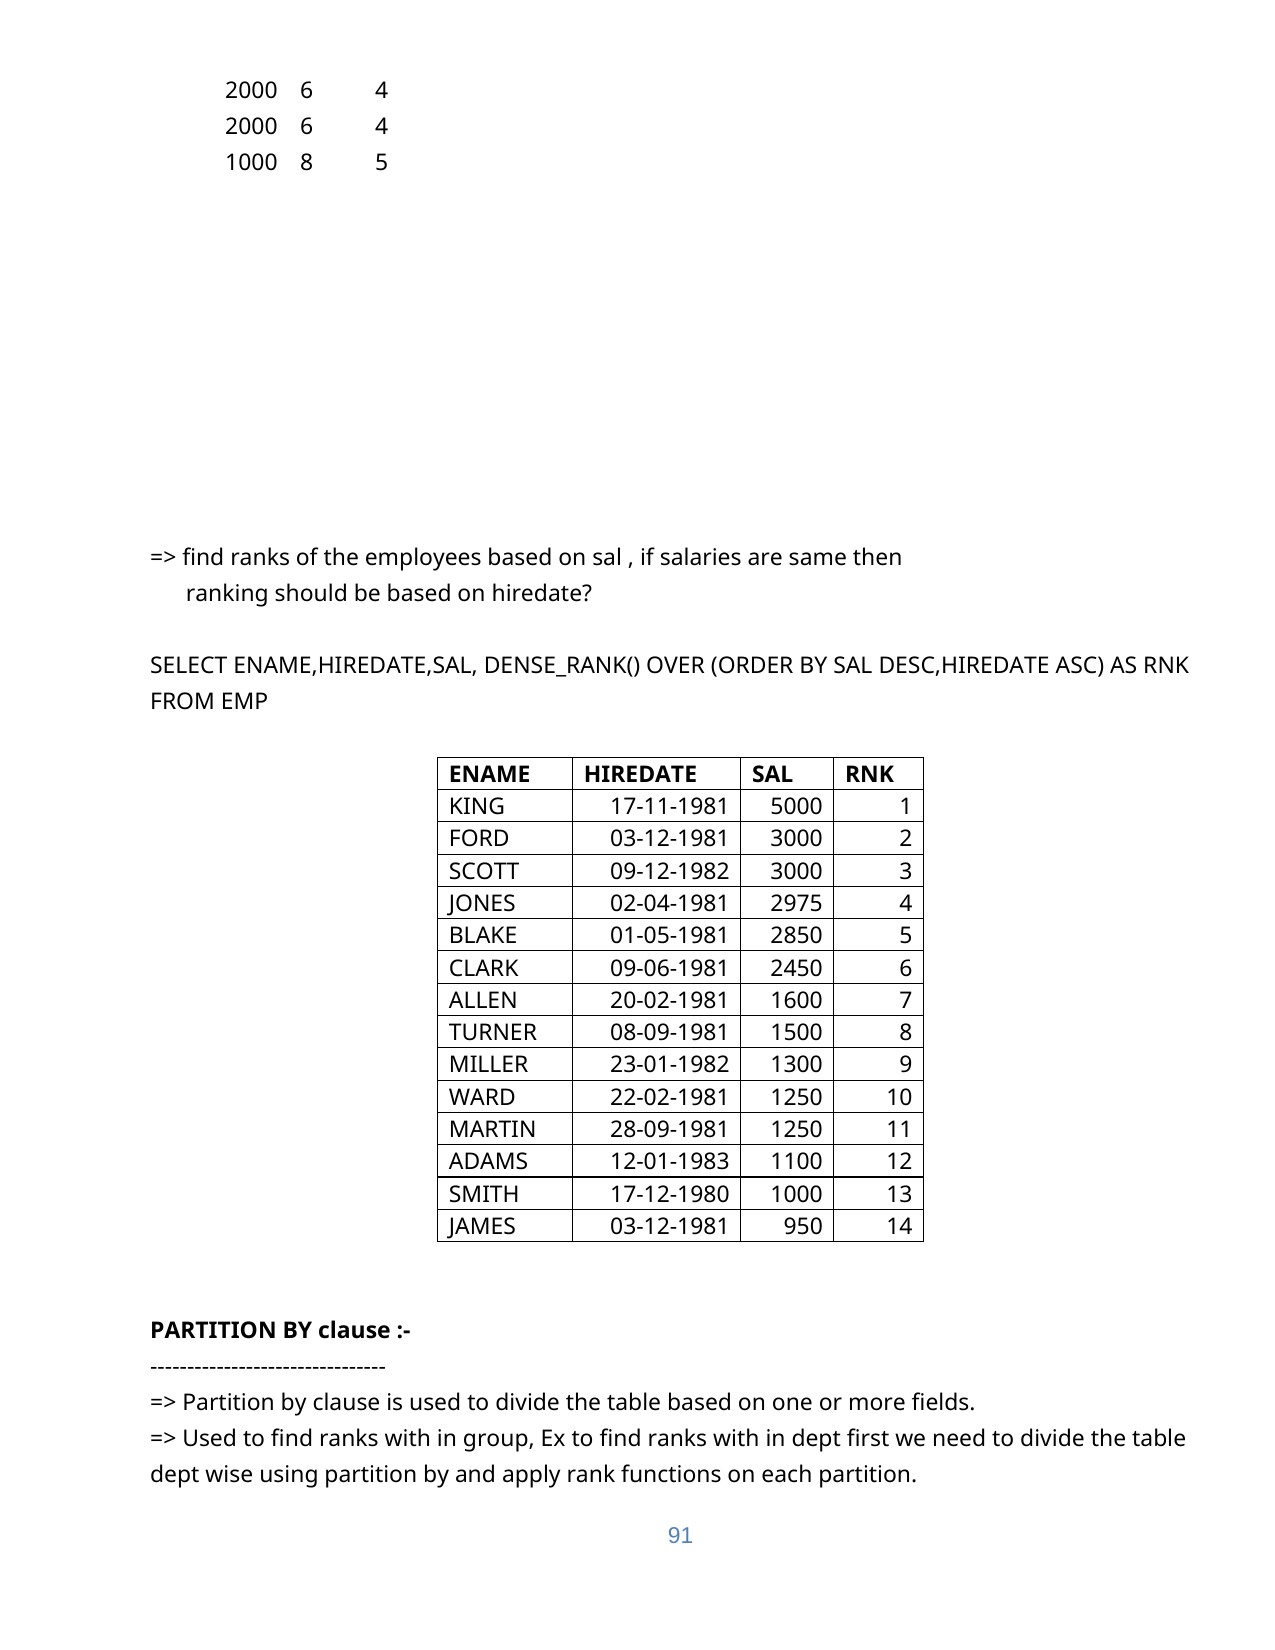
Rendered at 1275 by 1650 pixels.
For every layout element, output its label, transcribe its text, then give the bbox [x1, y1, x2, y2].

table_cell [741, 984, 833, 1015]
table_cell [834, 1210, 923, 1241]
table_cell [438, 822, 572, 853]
text PARTITION BY clause :- [150, 1314, 1211, 1345]
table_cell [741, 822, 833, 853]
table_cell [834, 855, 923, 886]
text => Partition by clause is used to divide the table based on one or more fields. [150, 1386, 1211, 1417]
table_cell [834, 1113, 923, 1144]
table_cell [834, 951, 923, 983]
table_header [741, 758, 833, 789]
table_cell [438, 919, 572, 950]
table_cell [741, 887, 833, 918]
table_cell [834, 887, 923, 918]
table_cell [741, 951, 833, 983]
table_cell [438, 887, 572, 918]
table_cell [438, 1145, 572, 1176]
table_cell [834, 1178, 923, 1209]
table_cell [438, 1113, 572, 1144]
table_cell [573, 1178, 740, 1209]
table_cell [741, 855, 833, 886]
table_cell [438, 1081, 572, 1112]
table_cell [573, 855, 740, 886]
text 2000 6 4 [150, 110, 1211, 141]
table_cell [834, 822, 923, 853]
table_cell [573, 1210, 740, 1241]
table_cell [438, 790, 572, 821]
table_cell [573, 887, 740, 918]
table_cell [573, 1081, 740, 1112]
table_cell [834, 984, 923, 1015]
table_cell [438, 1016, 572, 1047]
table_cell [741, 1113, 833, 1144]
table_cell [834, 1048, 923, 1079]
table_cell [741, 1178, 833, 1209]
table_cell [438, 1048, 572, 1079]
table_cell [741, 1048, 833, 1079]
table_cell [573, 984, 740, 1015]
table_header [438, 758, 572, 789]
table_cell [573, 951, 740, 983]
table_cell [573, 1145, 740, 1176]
text => find ranks of the employees based on sal , if salaries are same then [150, 541, 1211, 572]
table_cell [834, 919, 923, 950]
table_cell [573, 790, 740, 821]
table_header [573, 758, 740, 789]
text SELECT ENAME,HIREDATE,SAL, DENSE_RANK() OVER (ORDER BY SAL DESC,HIREDATE ASC) AS RNK FROM EMP [150, 649, 1211, 716]
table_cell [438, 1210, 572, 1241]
text -------------------------------- [150, 1350, 1211, 1381]
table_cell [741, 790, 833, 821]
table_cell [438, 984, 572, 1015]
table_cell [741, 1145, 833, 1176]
text ranking should be based on hiredate? [150, 577, 1211, 608]
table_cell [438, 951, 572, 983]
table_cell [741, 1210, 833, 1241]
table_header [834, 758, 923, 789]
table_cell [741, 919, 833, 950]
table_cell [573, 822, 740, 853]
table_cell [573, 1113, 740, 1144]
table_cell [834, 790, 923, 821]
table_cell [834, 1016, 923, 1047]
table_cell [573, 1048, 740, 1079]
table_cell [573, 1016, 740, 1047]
text => Used to find ranks with in group, Ex to find ranks with in dept first we need to divide the table dept wise using partition by and apply rank functions on each partition. [150, 1422, 1211, 1489]
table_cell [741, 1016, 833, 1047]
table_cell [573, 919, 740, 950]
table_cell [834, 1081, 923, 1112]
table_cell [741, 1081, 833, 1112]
text 2000 6 4 [150, 74, 1211, 105]
text 1000 8 5 [150, 146, 1211, 177]
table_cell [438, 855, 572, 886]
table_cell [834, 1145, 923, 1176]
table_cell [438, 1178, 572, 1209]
